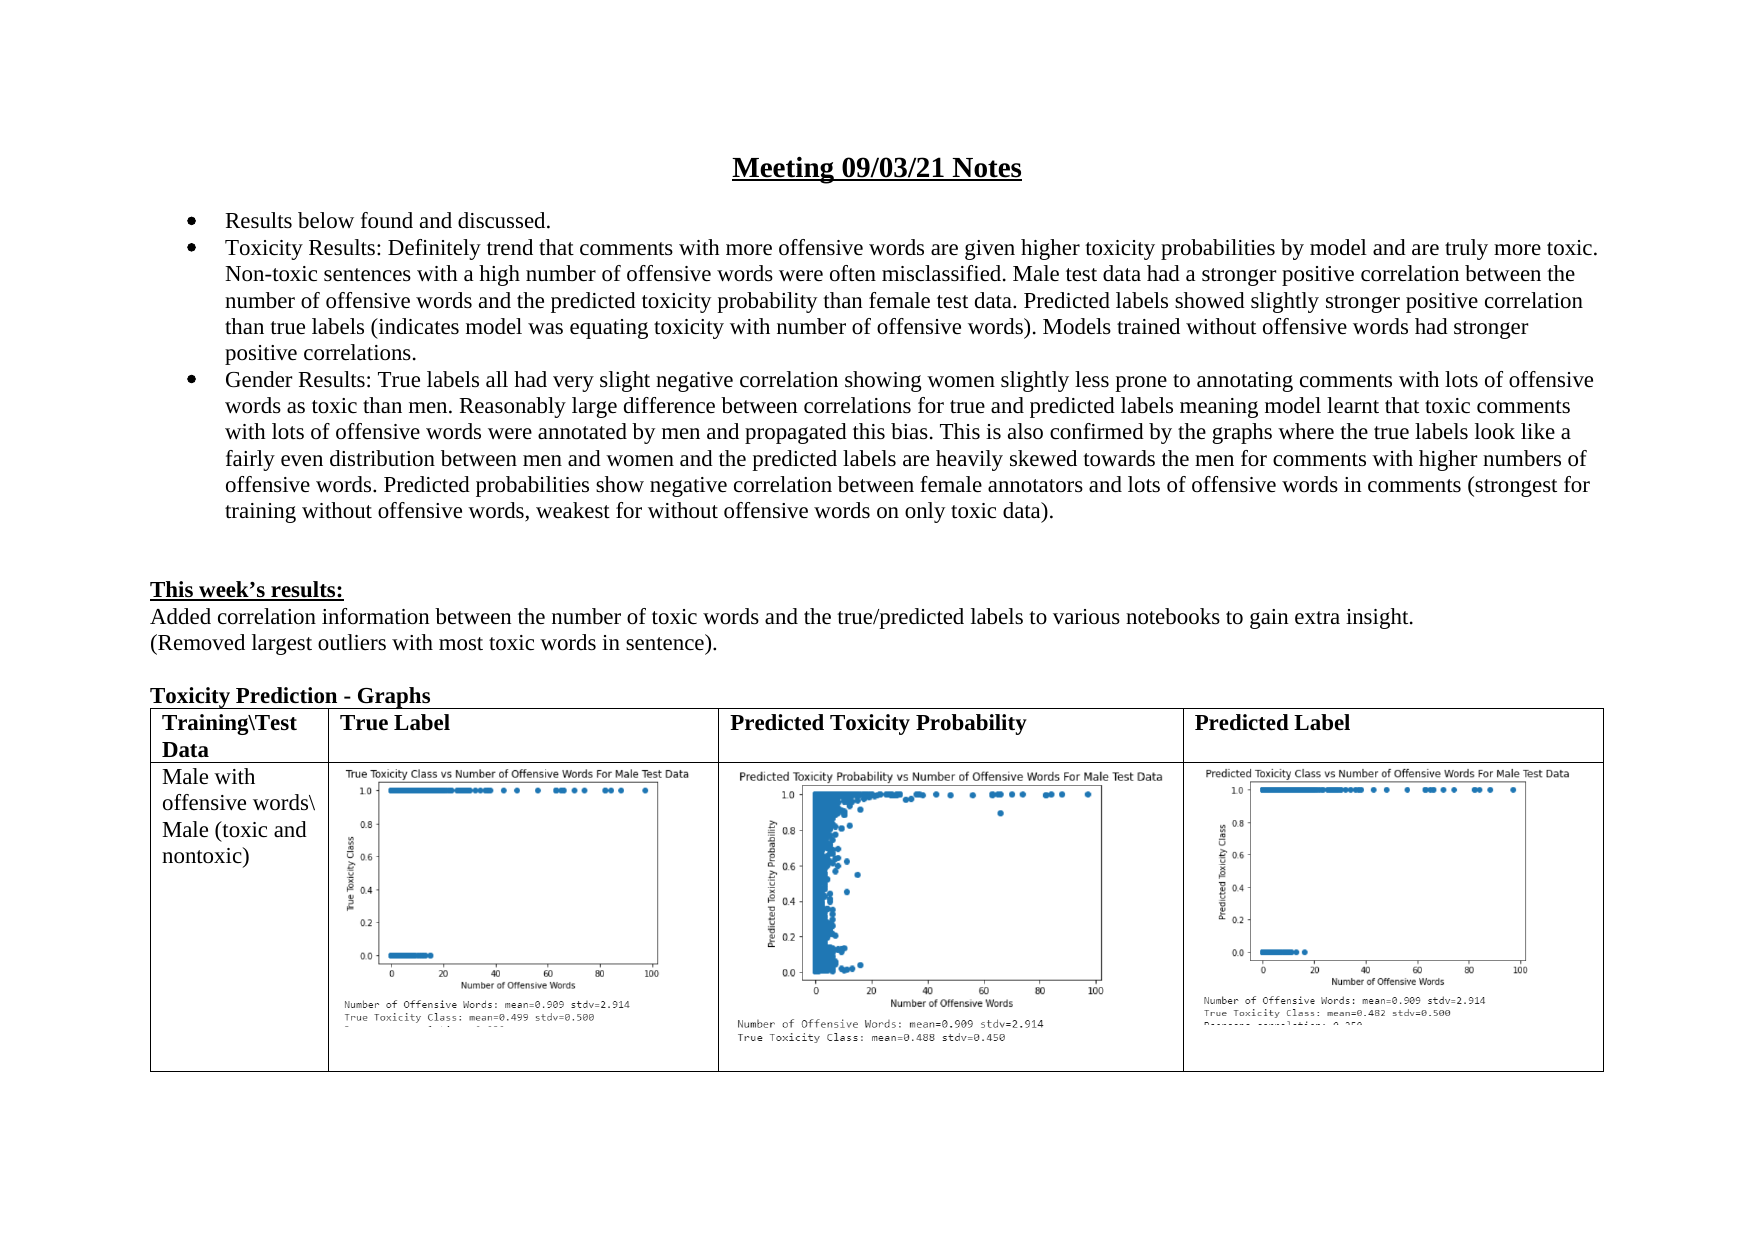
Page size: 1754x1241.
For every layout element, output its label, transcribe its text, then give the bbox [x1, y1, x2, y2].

text This week’s results: [150, 577, 1604, 603]
text Added correlation information between the number of toxic words and the true/predicted labels to various notebooks to gain extra insight. [150, 603, 1604, 629]
table_cell [719, 763, 1183, 1071]
list Results below found and discussed. [187, 208, 1604, 234]
table_cell Male with offensive words\Male (toxic and nontoxic) [151, 763, 328, 1071]
table_header Training\Test Data [151, 709, 328, 762]
list Toxicity Results: Definitely trend that comments with more offensive words are given higher toxicity probabilities by model and are truly more toxic. Non-toxic sentences with a high number of offensive words were often misclassified. Male test data had a stronger positive correlation between the number of offensive words and the predicted toxicity probability than female test data. Predicted labels showed slightly stronger positive correlation than true labels (indicates model was equating toxicity with number of offensive words). Models trained without offensive words had stronger positive correlations. [187, 234, 1604, 366]
table_header Predicted Toxicity Probability [719, 709, 1183, 762]
text Toxicity Prediction - Graphs [150, 682, 1604, 708]
text Meeting 09/03/21 Notes [150, 150, 1604, 183]
text (Removed largest outliers with most toxic words in sentence). [150, 629, 1604, 656]
picture [339, 763, 700, 1027]
picture [730, 763, 1172, 1045]
table_header Predicted Label [1184, 709, 1603, 762]
table_cell [1184, 763, 1603, 1071]
list Gender Results: True labels all had very slight negative correlation showing women slightly less prone to annotating comments with lots of offensive words as toxic than men. Reasonably large difference between correlations for true and predicted labels meaning model learnt that toxic comments with lots of offensive words were annotated by men and propagated this bias. This is also confirmed by the graphs where the true labels look like a fairly even distribution between men and women and the predicted labels are heavily skewed towards the men for comments with higher numbers of offensive words. Predicted probabilities show negative correlation between female annotators and lots of offensive words in comments (strongest for training without offensive words, weakest for without offensive words on only toxic data). [187, 366, 1604, 524]
table_header True Label [329, 709, 718, 762]
picture [1194, 763, 1574, 1025]
table_cell [329, 763, 718, 1071]
